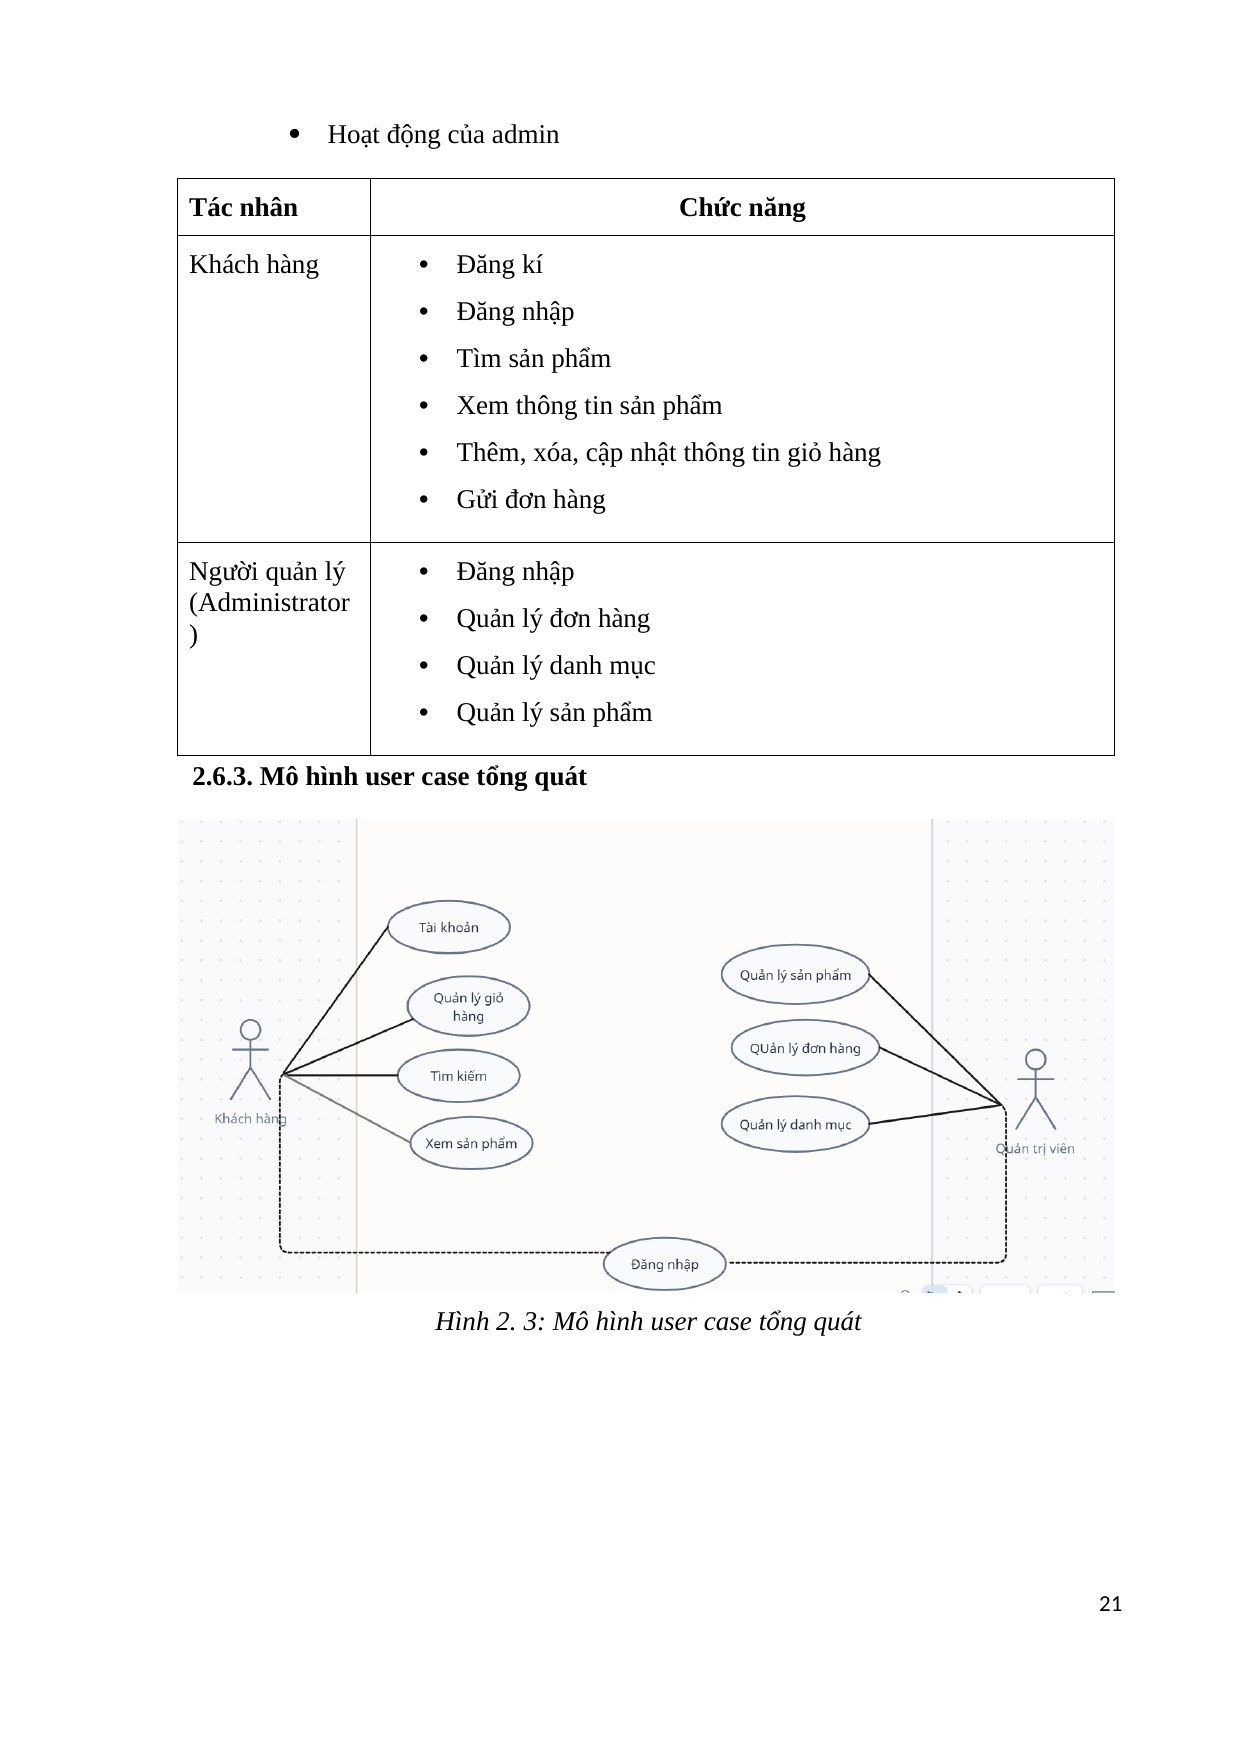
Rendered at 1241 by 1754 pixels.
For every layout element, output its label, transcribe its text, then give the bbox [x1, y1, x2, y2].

table_header Chức năng [371, 179, 1114, 235]
subtitle 2.6.3. Mô hình user case tổng quát [177, 761, 1122, 792]
table_cell Người quản lý (Administrator) [178, 543, 370, 755]
table_header Tác nhân [178, 179, 370, 235]
text Hình 2. 3: Mô hình user case tổng quát [177, 1305, 1122, 1337]
table_cell Đăng nhập Quản lý đơn hàng Quản lý danh mục Quản lý sản phẩm [371, 543, 1114, 755]
table_cell Đăng kí Đăng nhập Tìm sản phẩm Xem thông tin sản phẩm Thêm, xóa, cập nhật thông tin giỏ hàng Gửi đơn hàng [371, 236, 1114, 542]
list Hoạt động của admin [290, 118, 1122, 149]
picture [177, 819, 1115, 1293]
table_cell Khách hàng [178, 236, 370, 542]
